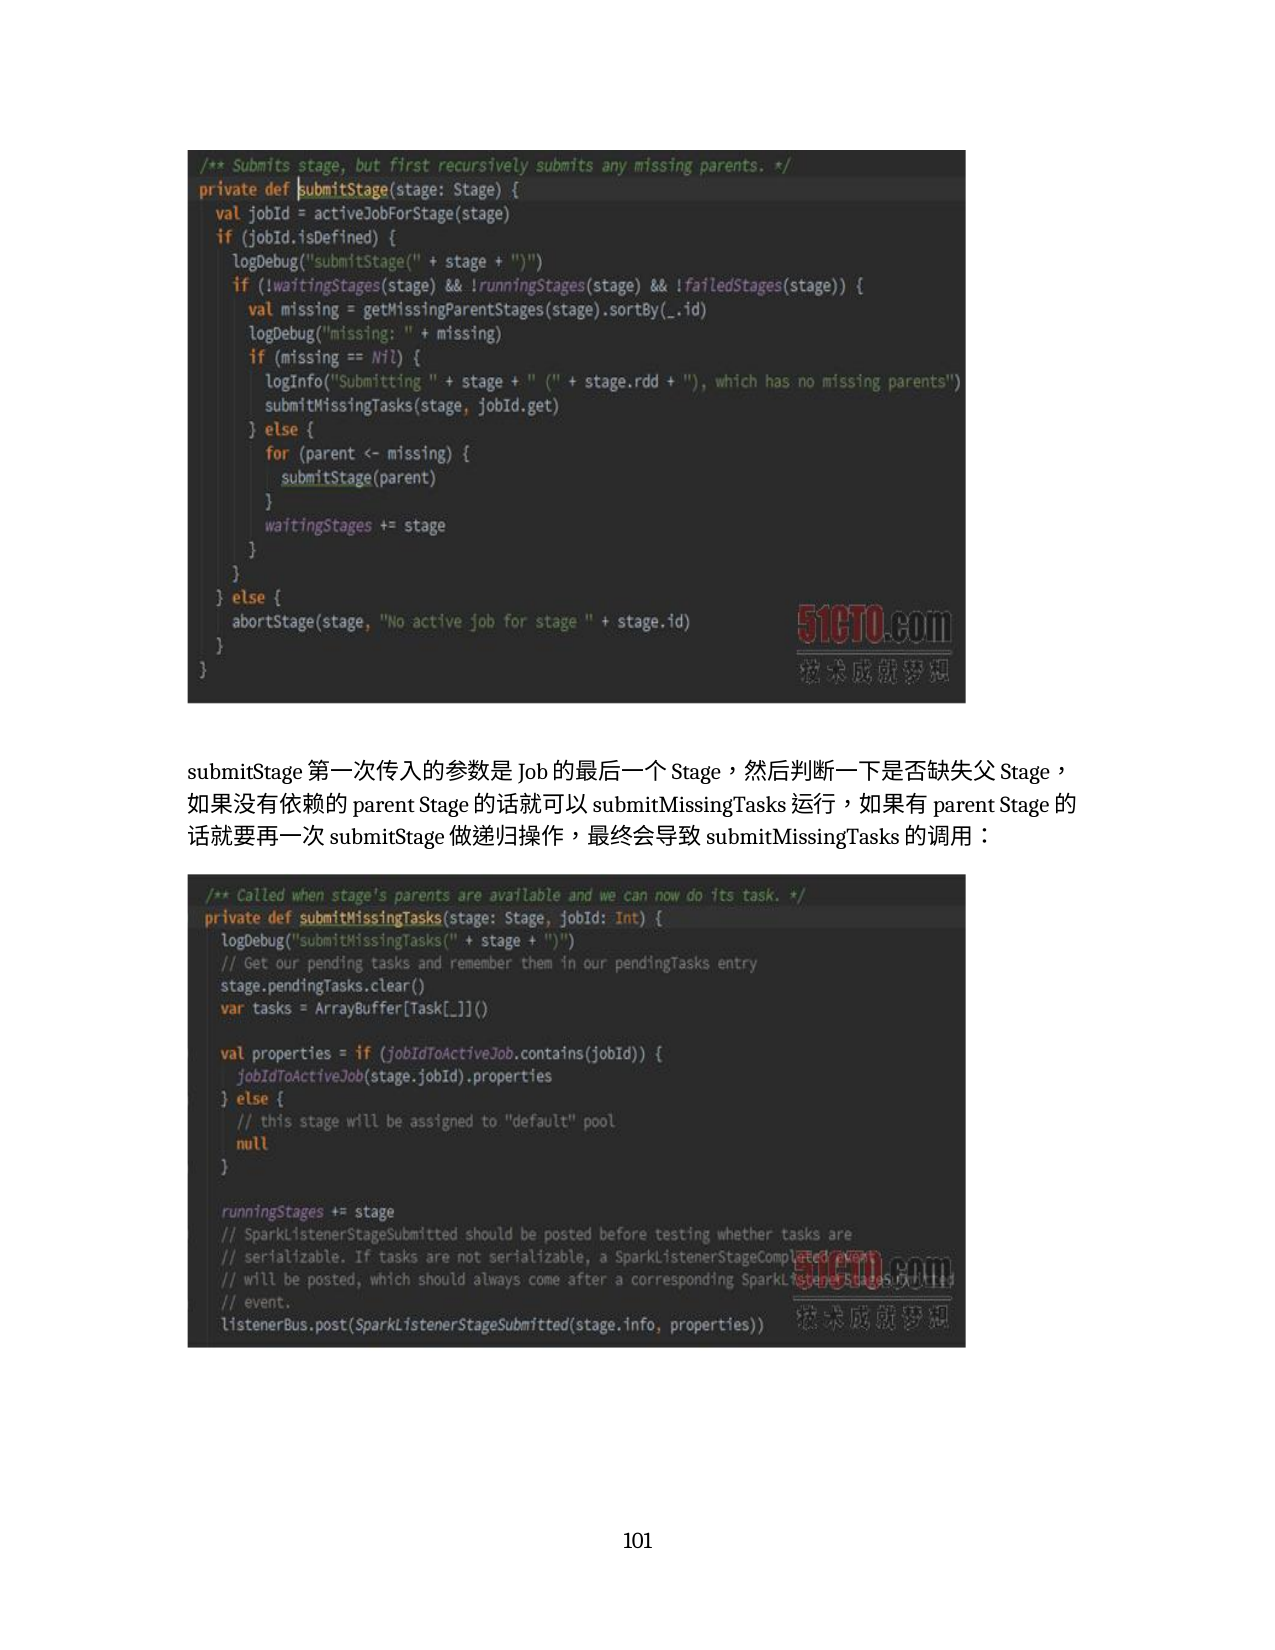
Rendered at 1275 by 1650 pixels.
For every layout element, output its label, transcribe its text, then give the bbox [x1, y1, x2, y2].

picture [187, 873, 966, 1351]
picture [187, 150, 966, 705]
text submitStage第一次传入的参数是Job的最后一个Stage，然后判断一下是否缺失父Stage，如果没有依赖的parent Stage的话就可以submitMissingTasks运行，如果有parent Stage的话就要再一次submitStage做递归操作，最终会导致submitMissingTasks的调用： [187, 727, 1087, 852]
